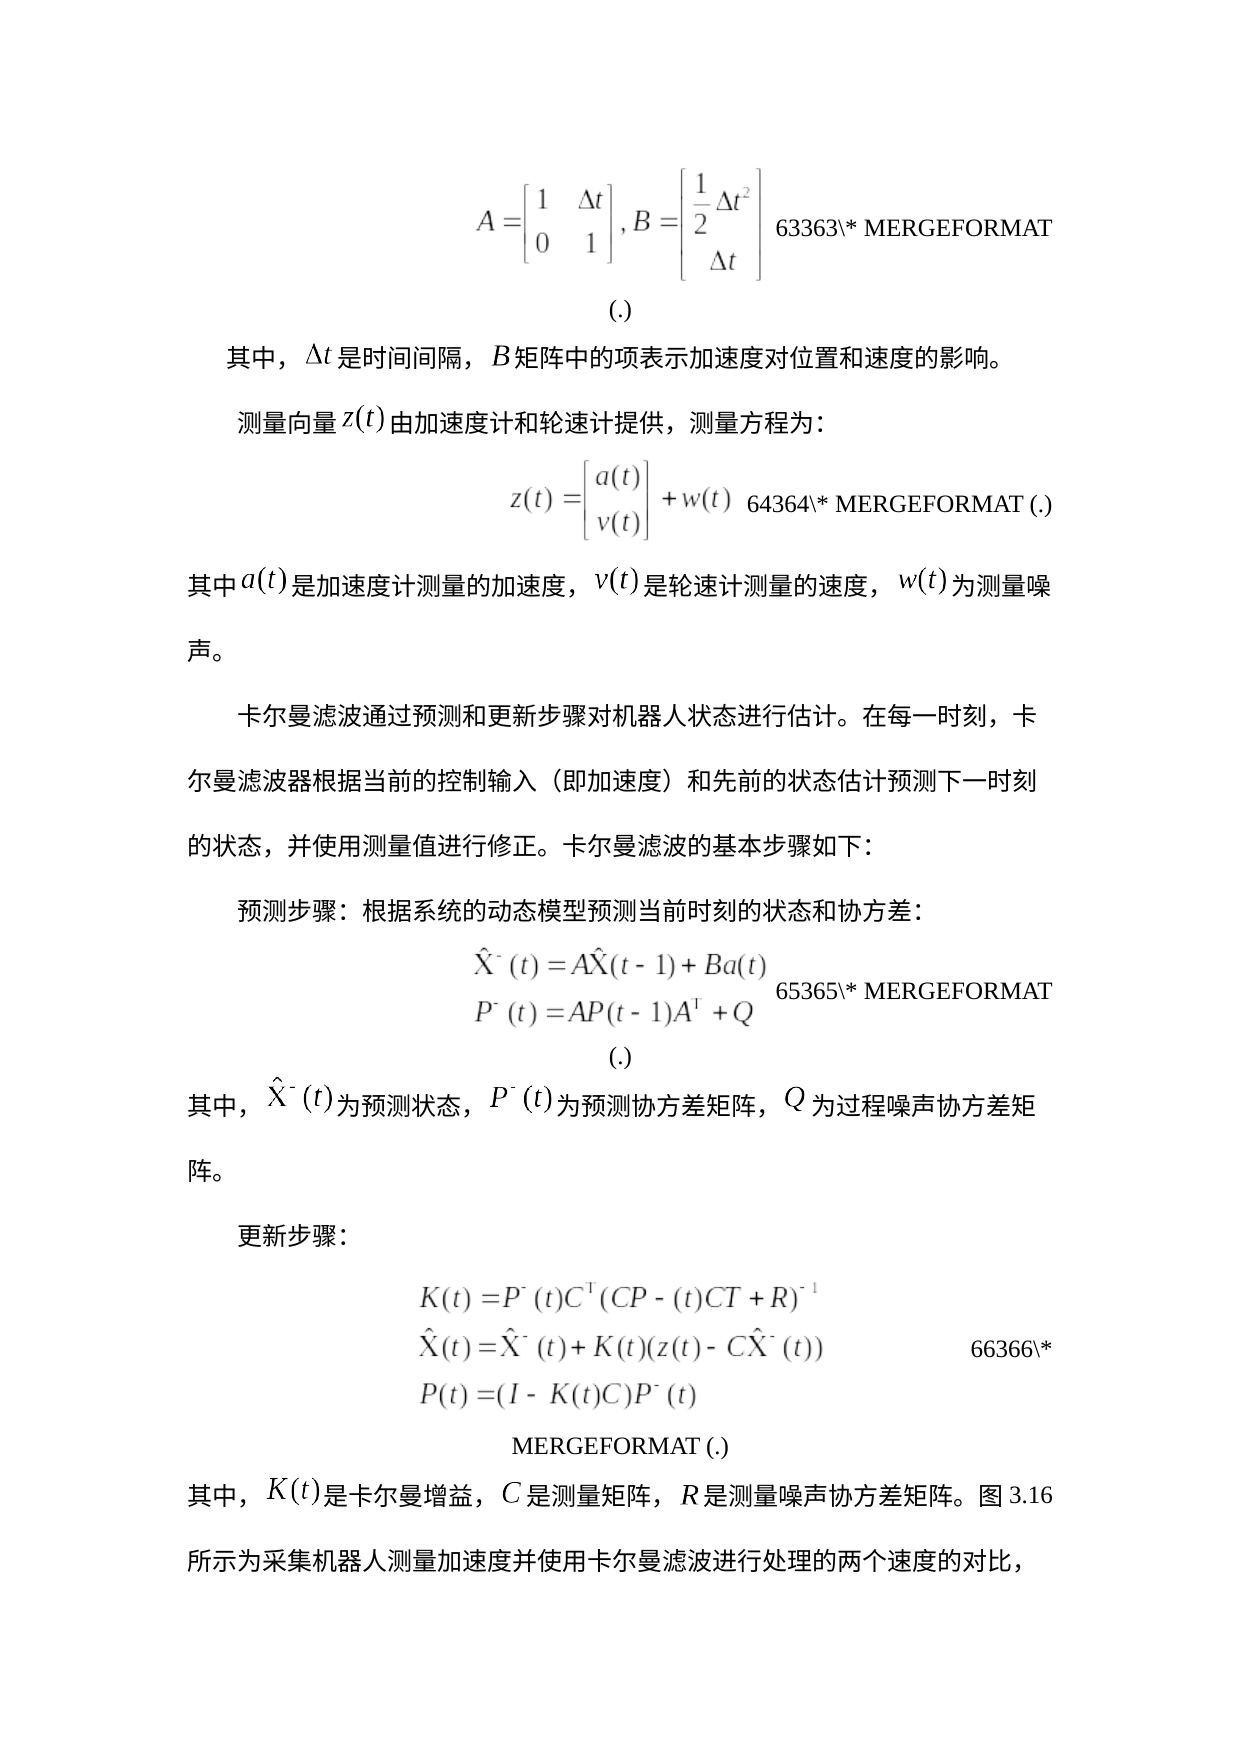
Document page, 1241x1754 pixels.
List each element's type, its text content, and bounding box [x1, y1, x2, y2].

text 其中，是时间间隔，矩阵中的项表示加速度对位置和速度的影响。 [187, 324, 1053, 389]
text 卡尔曼滤波通过预测和更新步骤对机器人状态进行估计。在每一时刻，卡尔曼滤波器根据当前的控制输入（即加速度）和先前的状态估计预测下一时刻的状态，并使用测量值进行修正。卡尔曼滤波的基本步骤如下： [187, 682, 1053, 877]
text 预测步骤：根据系统的动态模型预测当前时刻的状态和协方差： [187, 877, 1053, 942]
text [187, 1462, 1053, 1592]
text 其中是加速度计测量的加速度，是轮速计测量的速度，为测量噪声。 [187, 552, 1053, 682]
text 其中，为预测状态，为预测协方差矩阵，为过程噪声协方差矩阵。 [187, 1072, 1053, 1202]
text 更新步骤： [187, 1202, 1053, 1267]
text 测量向量由加速度计和轮速计提供，测量方程为： [187, 389, 1053, 454]
